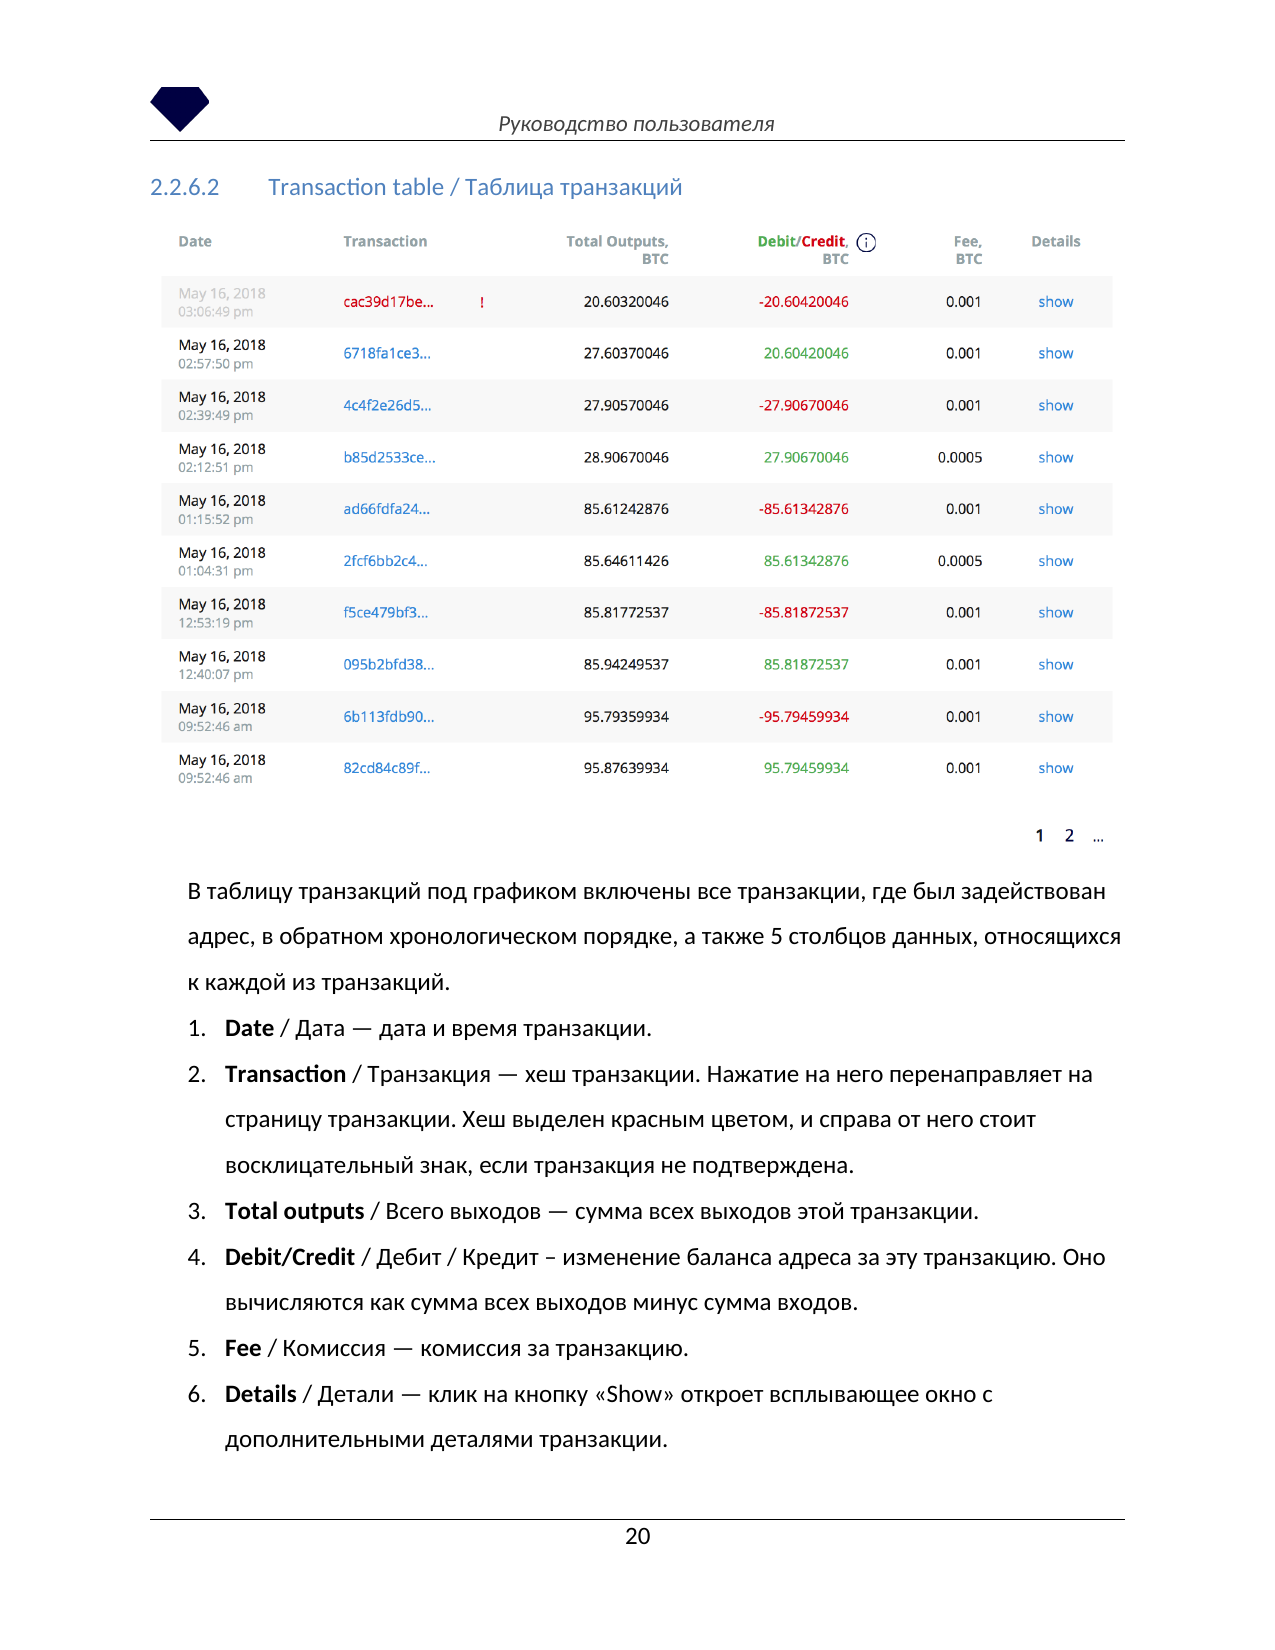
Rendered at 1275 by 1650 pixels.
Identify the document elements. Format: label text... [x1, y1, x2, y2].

picture [150, 216, 1125, 860]
list Details / Детали — клик на кнопку «Show» откроет всплывающее окно с дополнительными деталями транзакции. [187, 1378, 1125, 1454]
text В таблицу транзакций под графиком включены все транзакции, где был задействован адрес, в обратном хронологическом порядке, а также 5 столбцов данных, относящихся к каждой из транзакций. [187, 875, 1125, 997]
list Transaction / Транзакция — хеш транзакции. Нажатие на него перенаправляет на страницу транзакции. Хеш выделен красным цветом, и справа от него стоит восклицательный знак, если транзакция не подтверждена. [187, 1058, 1125, 1180]
subtitle 2.2.6.2 Transaction table / Таблица транзакций [150, 171, 1125, 201]
list Date / Дата — дата и время транзакции. [187, 1012, 1125, 1042]
list Debit/Credit / Дебит / Кредит – изменение баланса адреса за эту транзакцию. Оно вычисляются как сумма всех выходов минус сумма входов. [187, 1241, 1125, 1317]
list Fee / Комиссия — комиссия за транзакцию. [187, 1332, 1125, 1363]
picture [150, 87, 209, 132]
list Total outputs / Всего выходов — сумма всех выходов этой транзакции. [187, 1195, 1125, 1225]
